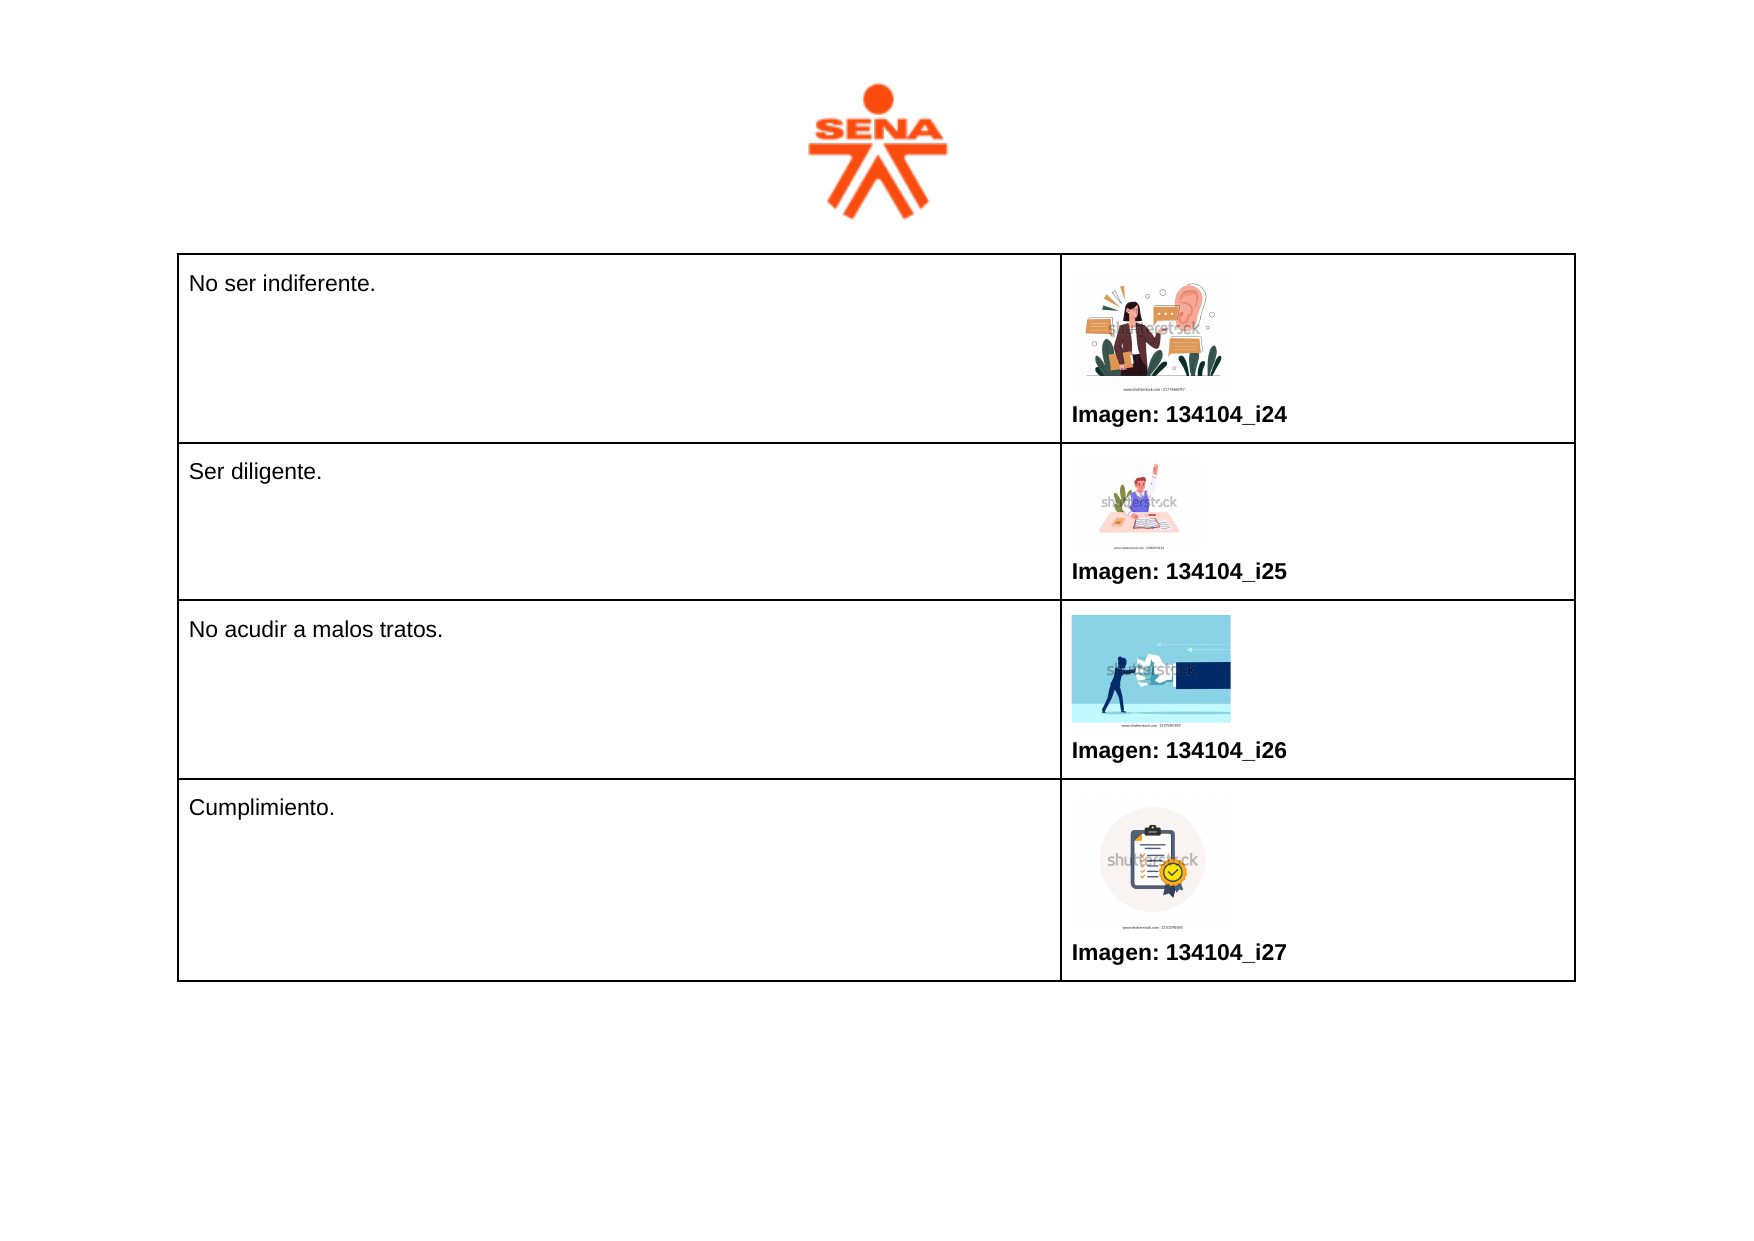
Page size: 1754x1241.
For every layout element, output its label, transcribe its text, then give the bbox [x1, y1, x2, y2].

table_cell No ser indiferente. [179, 255, 1060, 442]
table_cell Imagen: 134104_i24 [1062, 255, 1574, 442]
picture [796, 75, 958, 227]
picture [1071, 794, 1233, 930]
picture [1071, 458, 1207, 550]
picture [1071, 615, 1231, 728]
table_cell No acudir a malos tratos. [179, 601, 1060, 777]
table_cell Imagen: 134104_i25 [1062, 444, 1574, 599]
picture [1071, 269, 1237, 392]
table_cell Cumplimiento. [179, 780, 1060, 980]
table_cell Imagen: 134104_i26 [1062, 601, 1574, 777]
table_cell Ser diligente. [179, 444, 1060, 599]
table_cell Imagen: 134104_i27 [1062, 780, 1574, 980]
